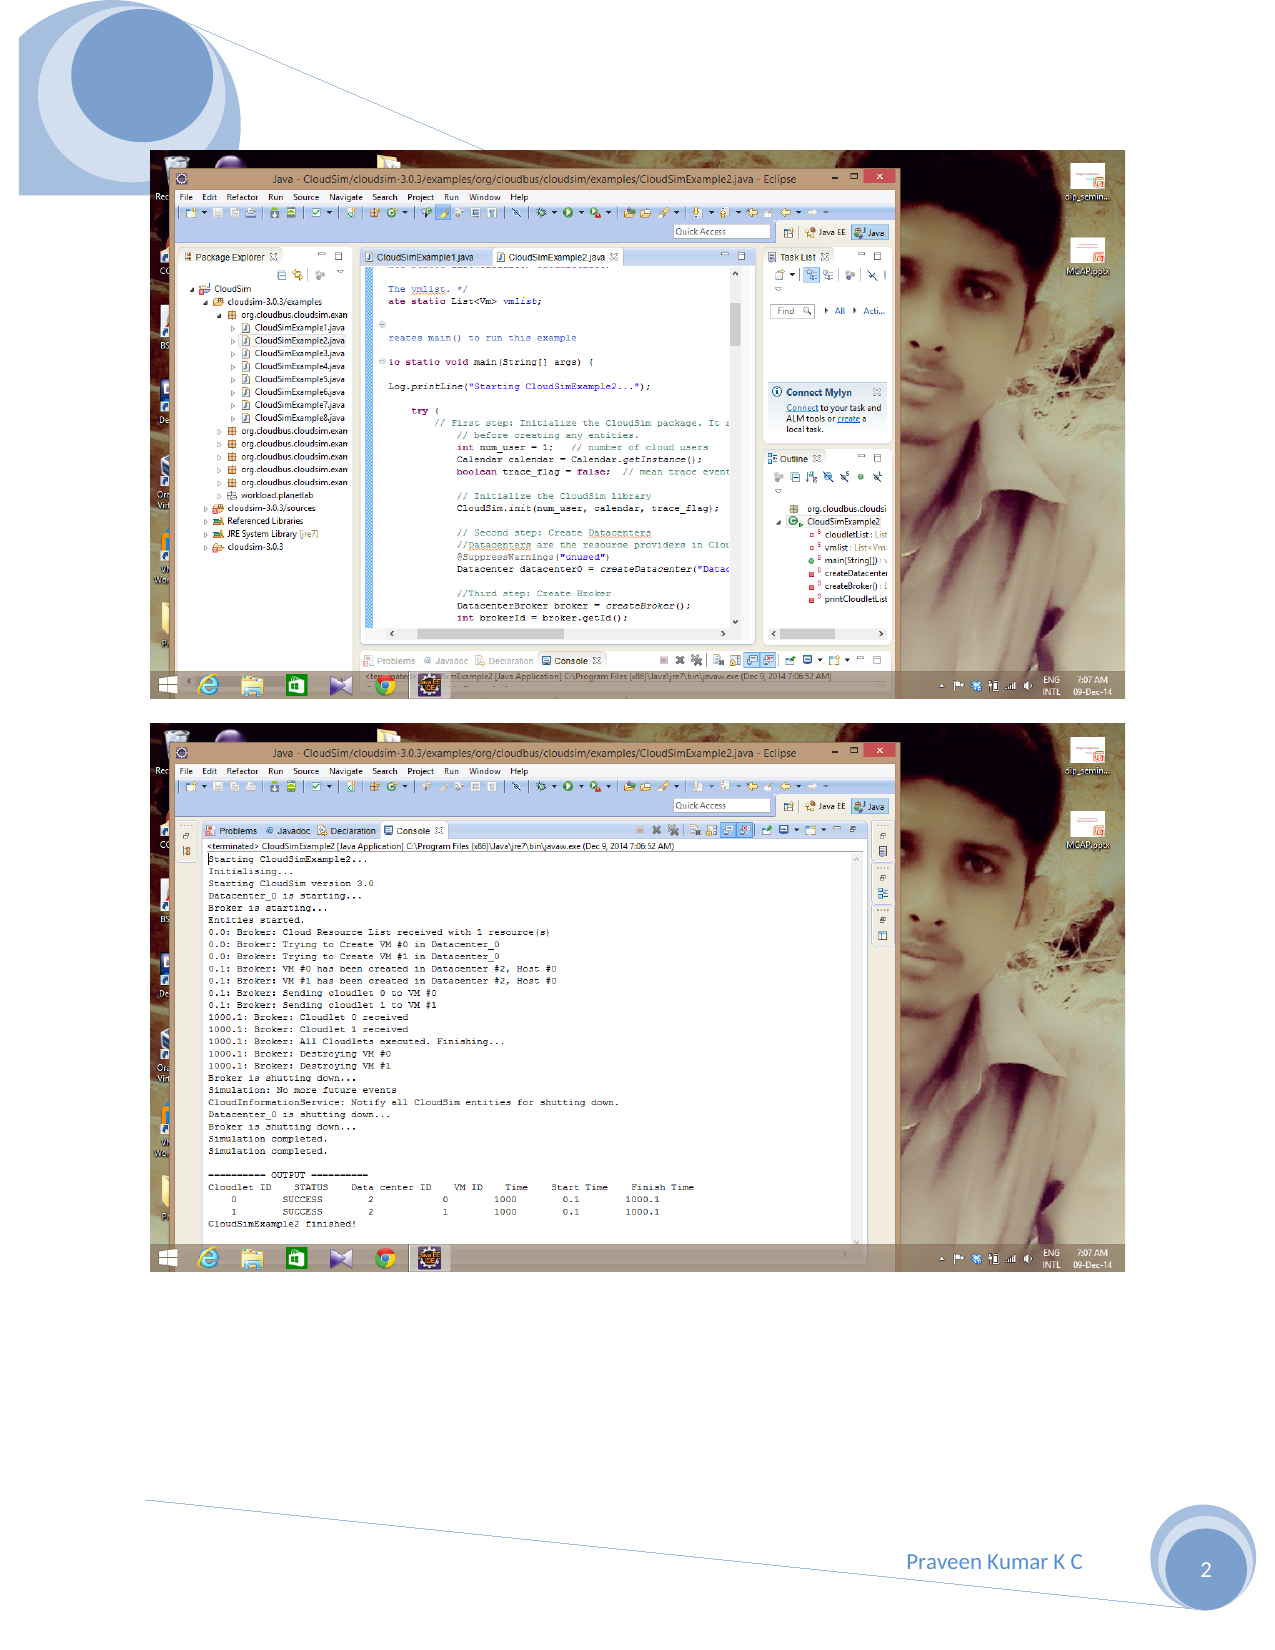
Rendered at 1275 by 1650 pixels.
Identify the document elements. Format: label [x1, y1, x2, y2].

picture [150, 723, 1125, 1272]
picture [150, 150, 1125, 699]
